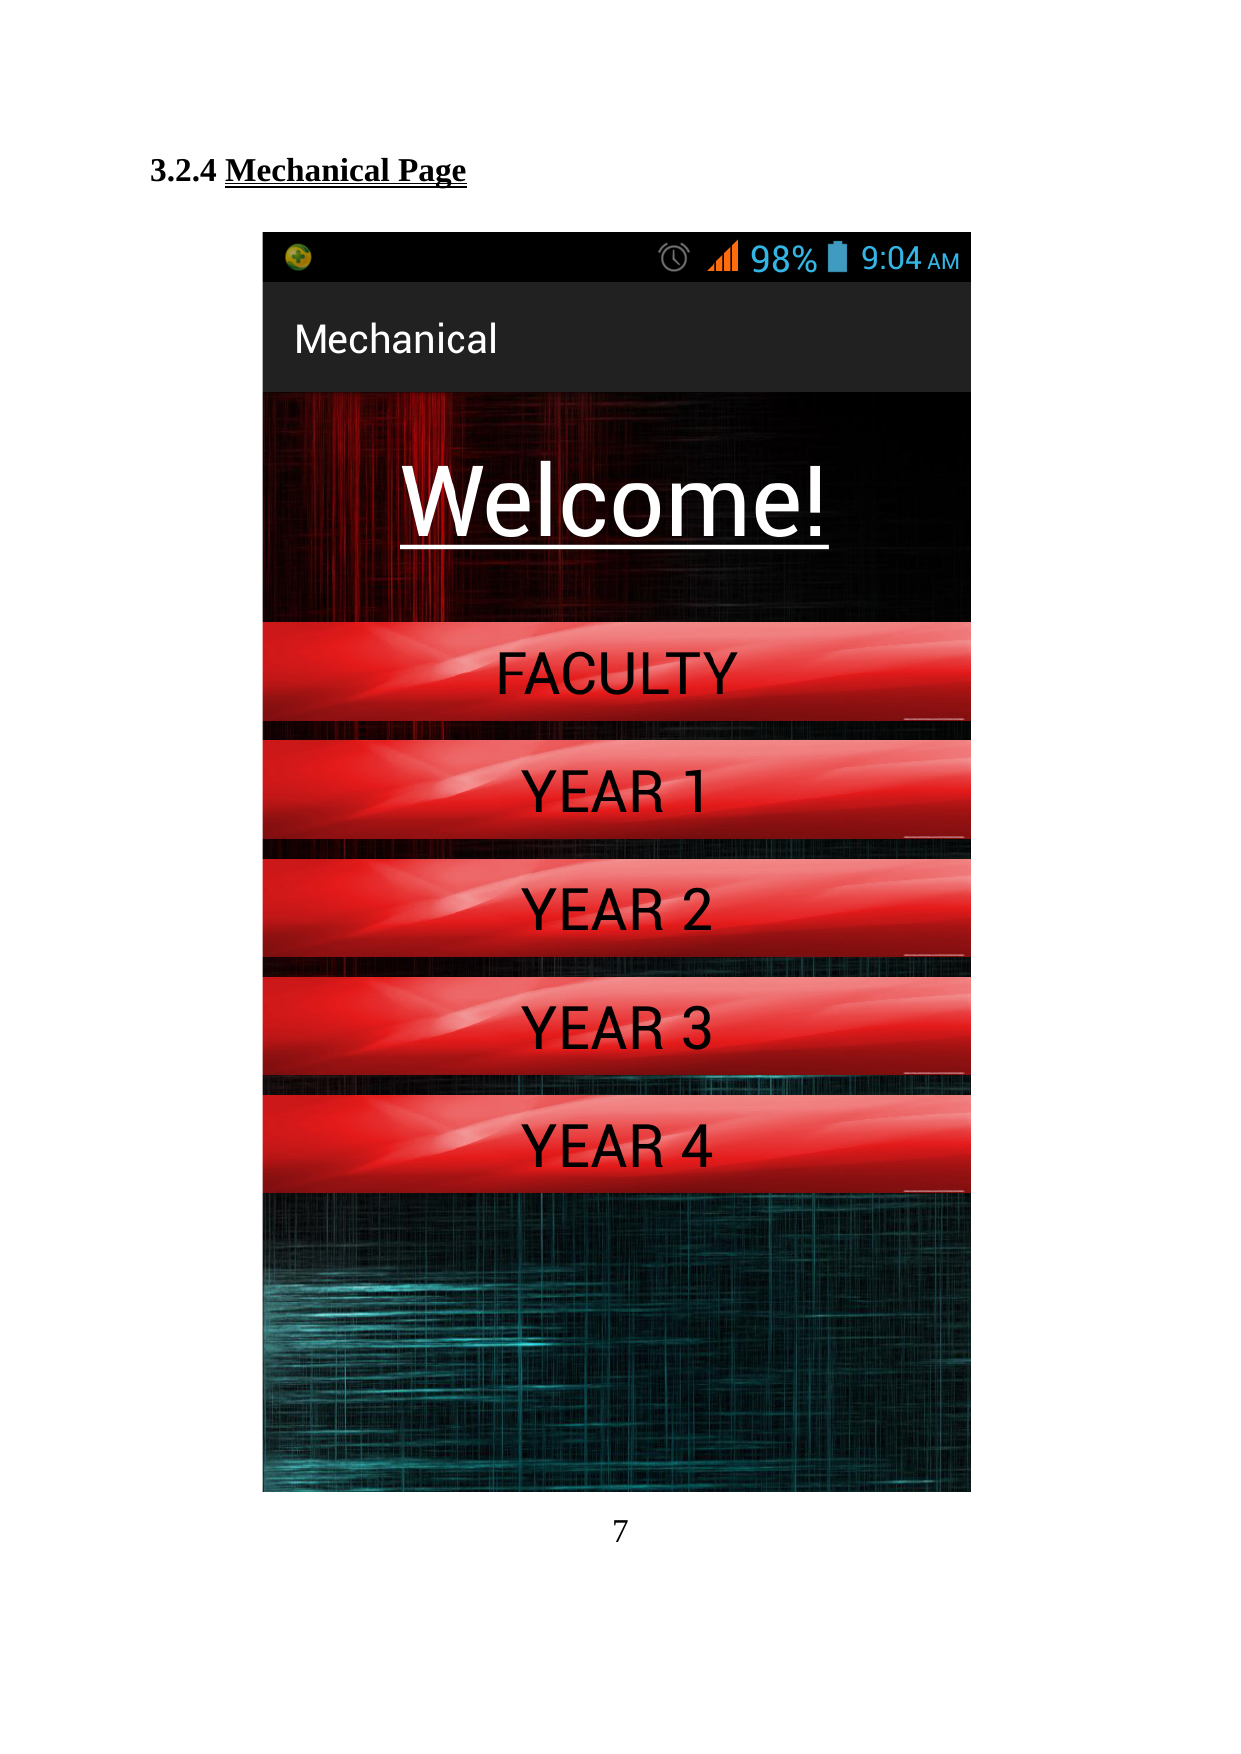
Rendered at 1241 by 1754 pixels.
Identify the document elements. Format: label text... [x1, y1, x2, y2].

list Mechanical Page [150, 150, 1090, 188]
text 7 [150, 1511, 1090, 1549]
picture [262, 232, 971, 1492]
